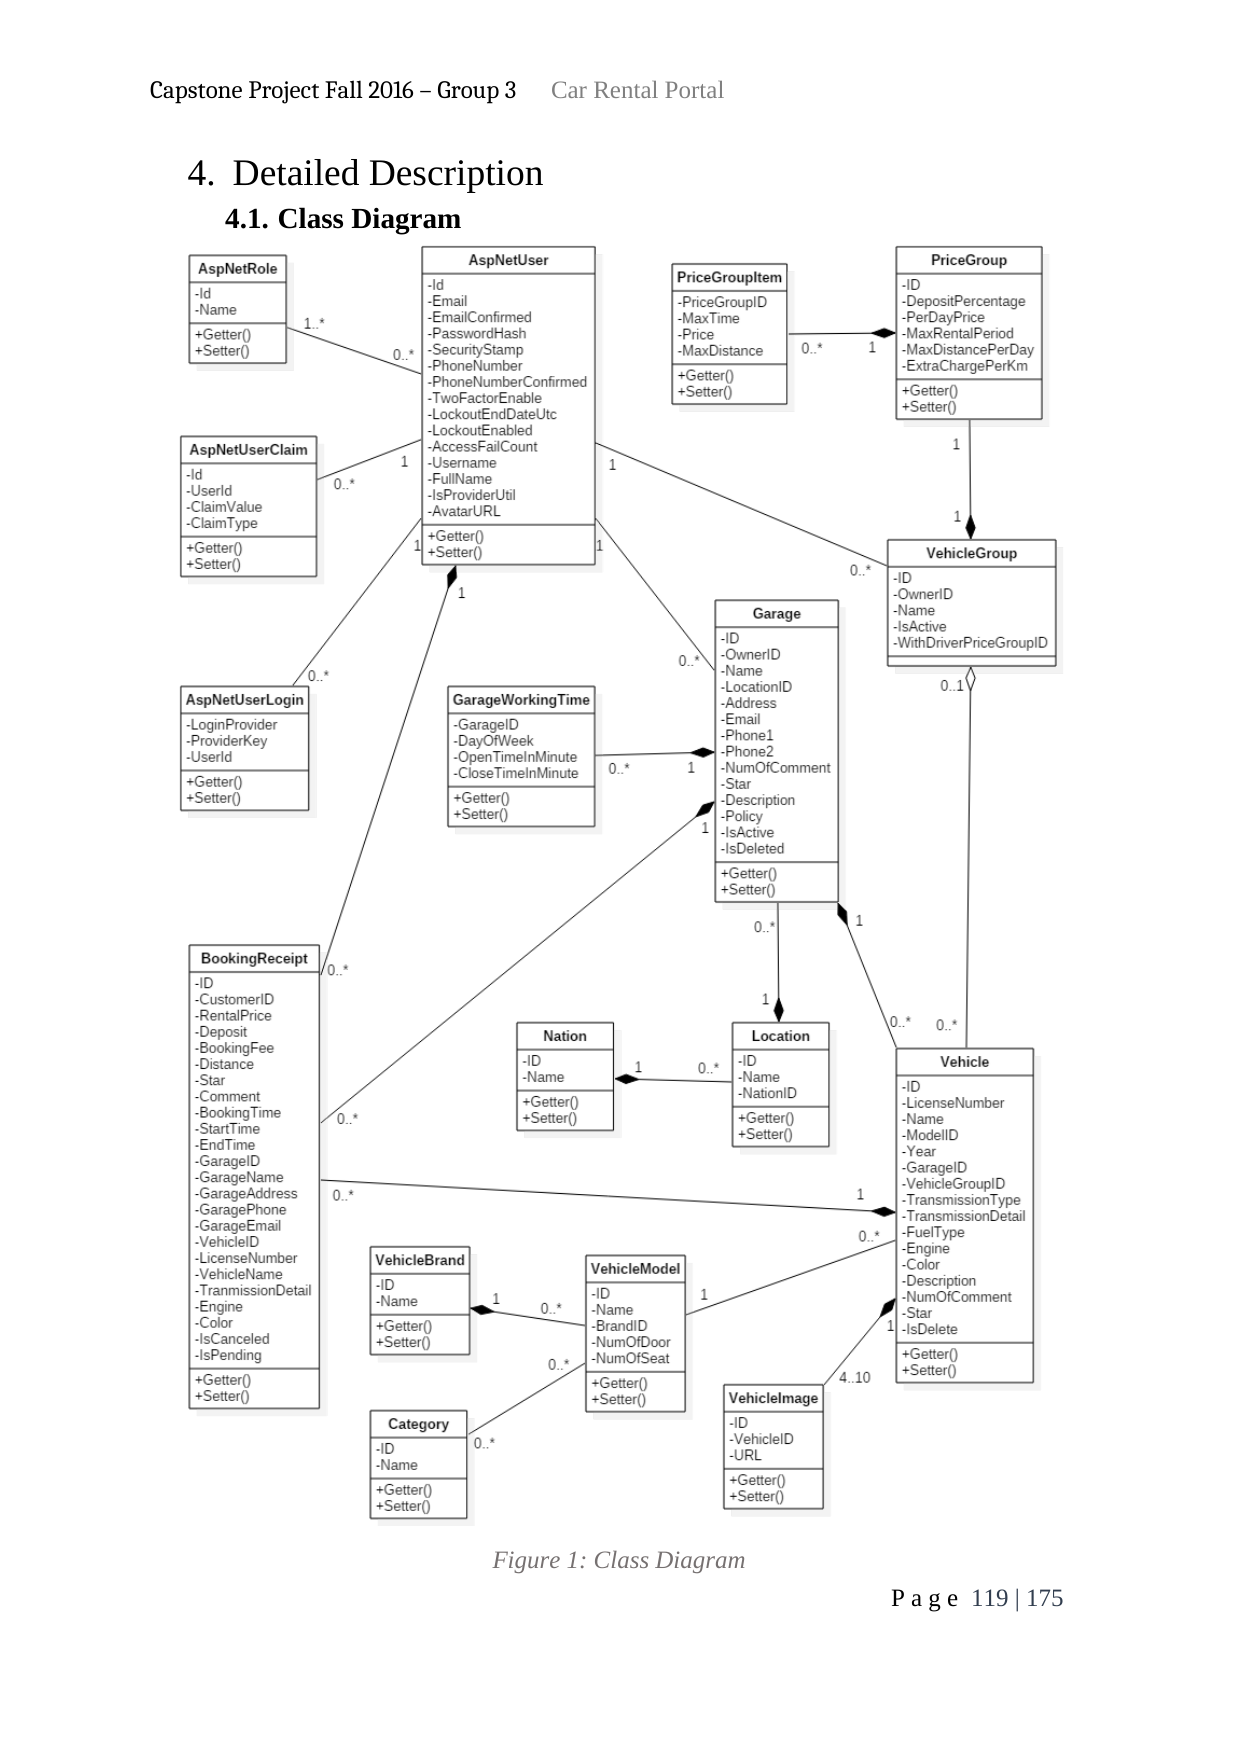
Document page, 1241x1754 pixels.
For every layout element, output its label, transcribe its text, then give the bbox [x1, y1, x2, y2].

subtitle Class Diagram [225, 201, 1090, 234]
subtitle Detailed Description [187, 150, 1090, 193]
text Figure 1: Class Diagram [150, 1545, 1090, 1574]
picture [170, 236, 1071, 1526]
